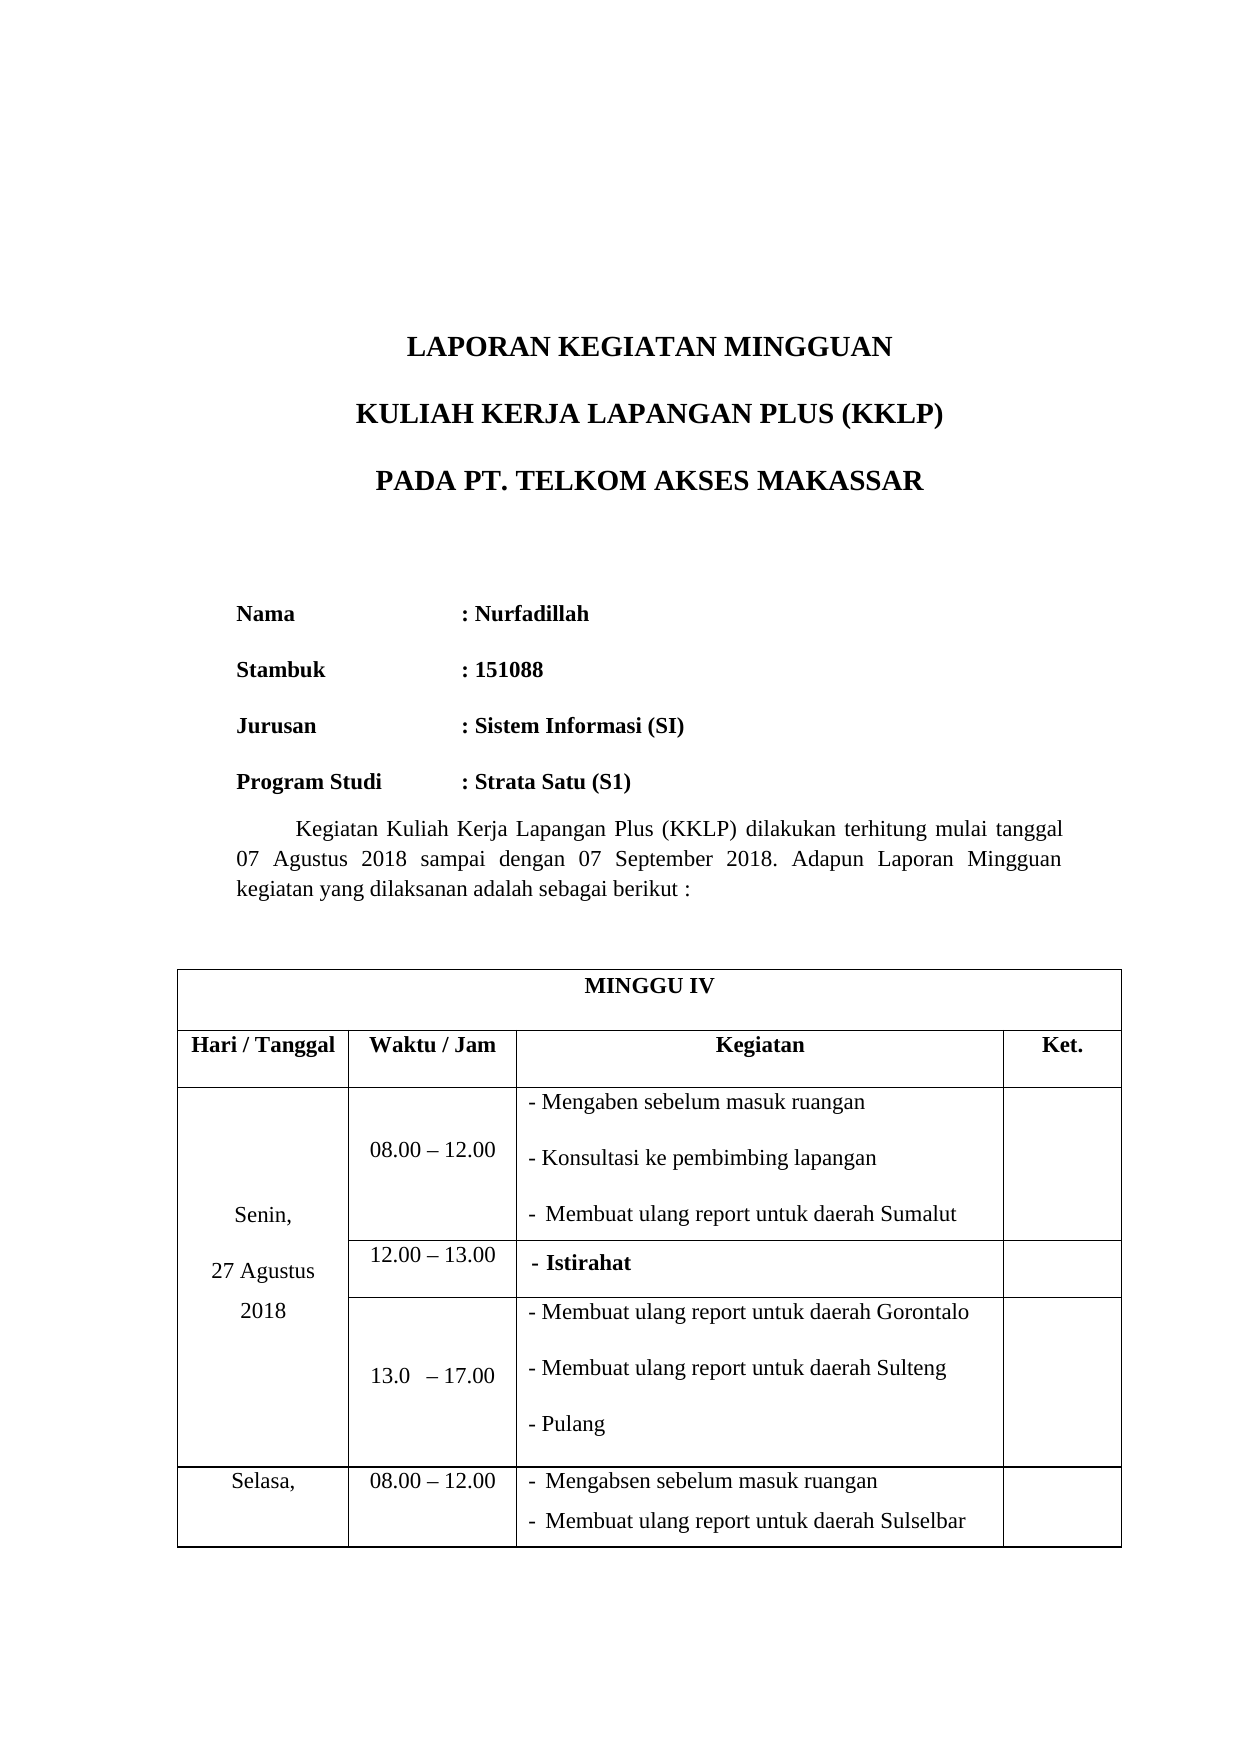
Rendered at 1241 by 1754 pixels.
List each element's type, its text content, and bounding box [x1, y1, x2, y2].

table_cell – 17.00 [349, 1298, 516, 1466]
table_cell 08.00 – 12.00 [349, 1468, 516, 1546]
table_cell Mengabsen sebelum masuk ruangan Membuat ulang report untuk daerah Sulselbar [517, 1468, 1003, 1546]
table_header MINGGU IV [178, 970, 1121, 1030]
table_cell - Membuat ulang report untuk daerah Gorontalo - Membuat ulang report untuk daerah Sulteng - Pulang [517, 1298, 1003, 1466]
table_cell Ket. [1004, 1031, 1121, 1087]
table_cell Senin, 27 Agustus 2018 [178, 1088, 348, 1466]
text Jurusan : Sistem Informasi (SI) [236, 712, 1063, 738]
table_cell [1004, 1241, 1121, 1297]
text Stambuk : 151088 [236, 656, 1063, 682]
table_cell Waktu / Jam [349, 1031, 516, 1087]
table_cell 12.00 – 13.00 [349, 1241, 516, 1297]
table_cell Kegiatan [517, 1031, 1003, 1087]
table_cell - Mengaben sebelum masuk ruangan - Konsultasi ke pembimbing lapangan Membuat ulang report untuk daerah Sumalut [517, 1088, 1003, 1240]
text Nama : Nurfadillah [236, 600, 1063, 626]
text Kegiatan Kuliah Kerja Lapangan Plus (KKLP) dilakukan terhitung mulai tanggal 07 Agustus 2018 sampai dengan 07 September 2018. Adapun Laporan Mingguan kegiatan yang dilaksanan adalah sebagai berikut : [236, 815, 1063, 902]
text PADA PT. TELKOM AKSES MAKASSAR [236, 463, 1063, 497]
table_cell 08.00 – 12.00 [349, 1088, 516, 1240]
text Program Studi : Strata Satu (S1) [236, 768, 1063, 794]
table_cell [1004, 1468, 1121, 1546]
table_cell Hari / Tanggal [178, 1031, 348, 1087]
table_cell [1004, 1088, 1121, 1240]
table_cell Istirahat [517, 1241, 1003, 1297]
text KULIAH KERJA LAPANGAN PLUS (KKLP) [236, 396, 1063, 430]
table_cell [1004, 1298, 1121, 1466]
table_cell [178, 1468, 348, 1546]
text LAPORAN KEGIATAN MINGGUAN [236, 329, 1063, 363]
